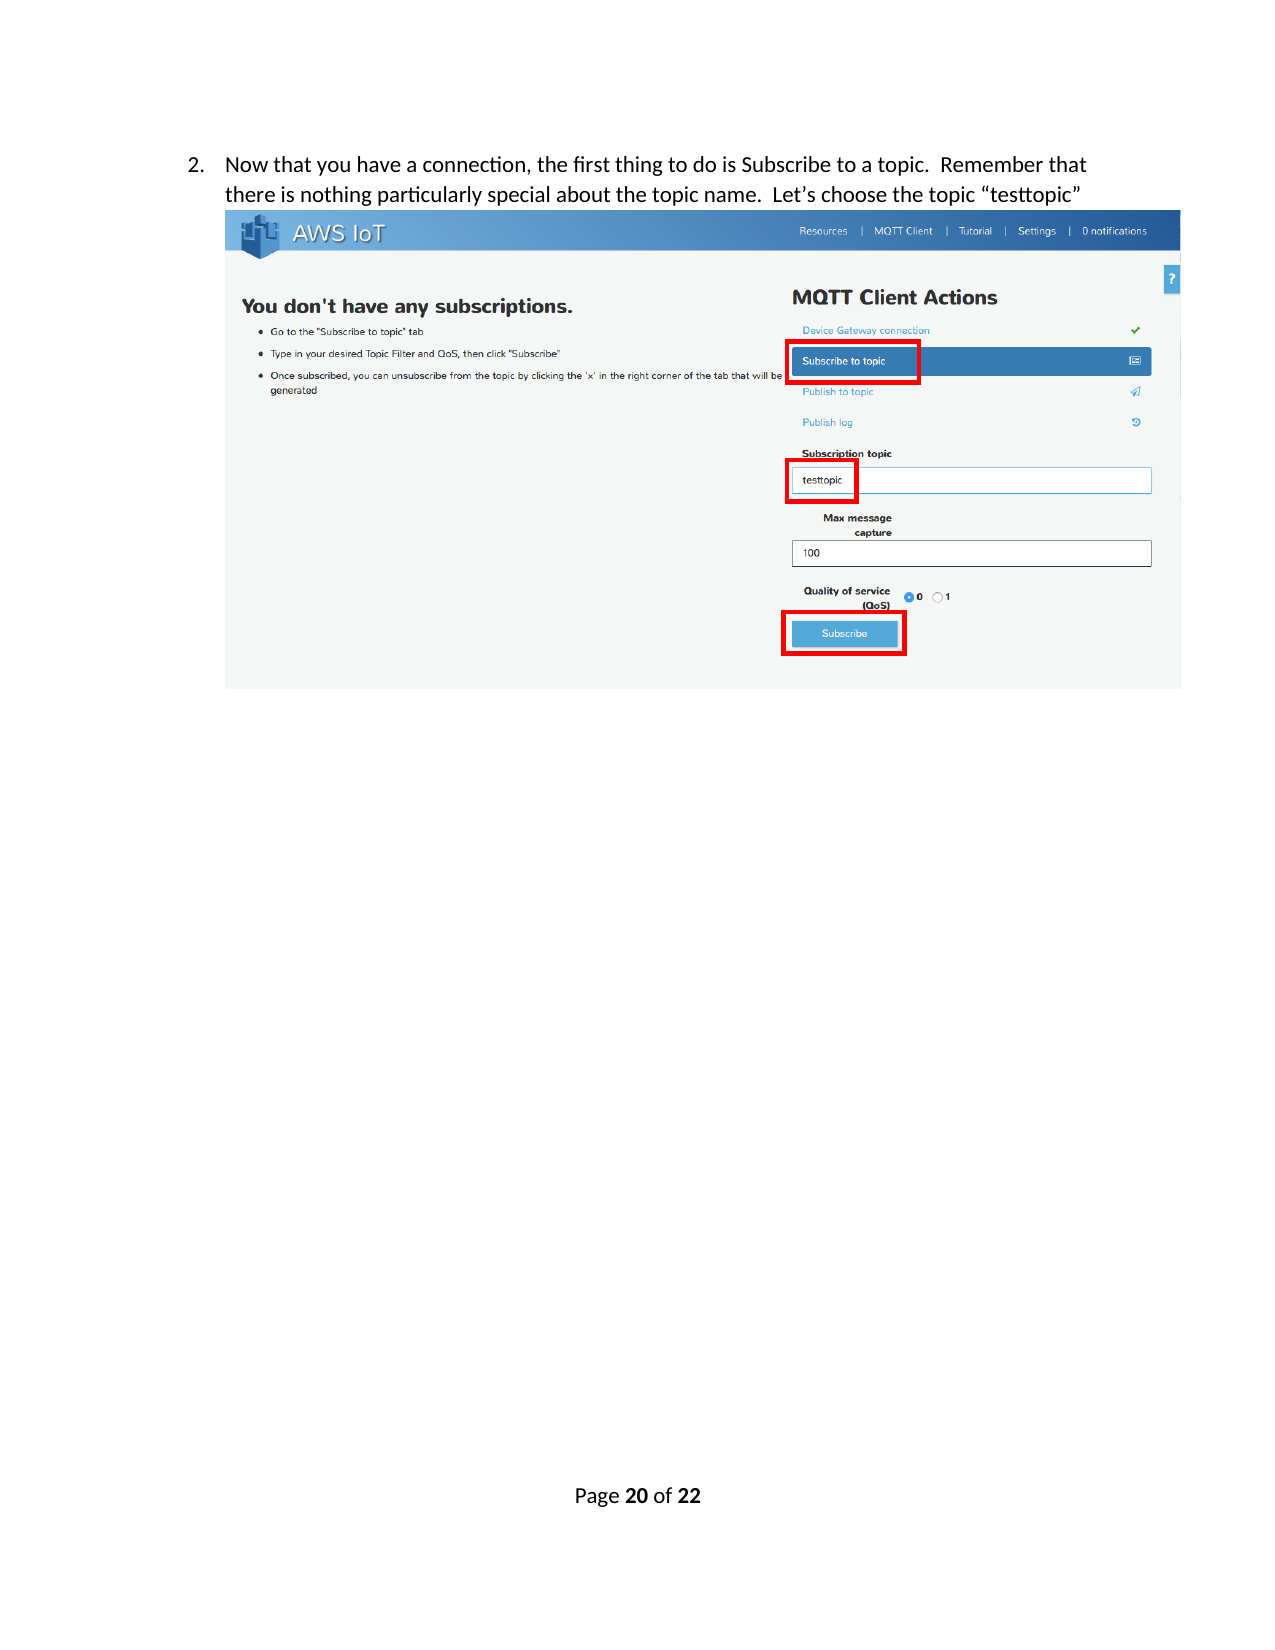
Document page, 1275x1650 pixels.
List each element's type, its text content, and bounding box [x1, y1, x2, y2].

list Now that you have a connection, the first thing to do is Subscribe to a topic. Remember that there is nothing particularly special about the topic name. Let’s choose the topic “testtopic” [187, 150, 1125, 208]
picture [225, 210, 1181, 689]
